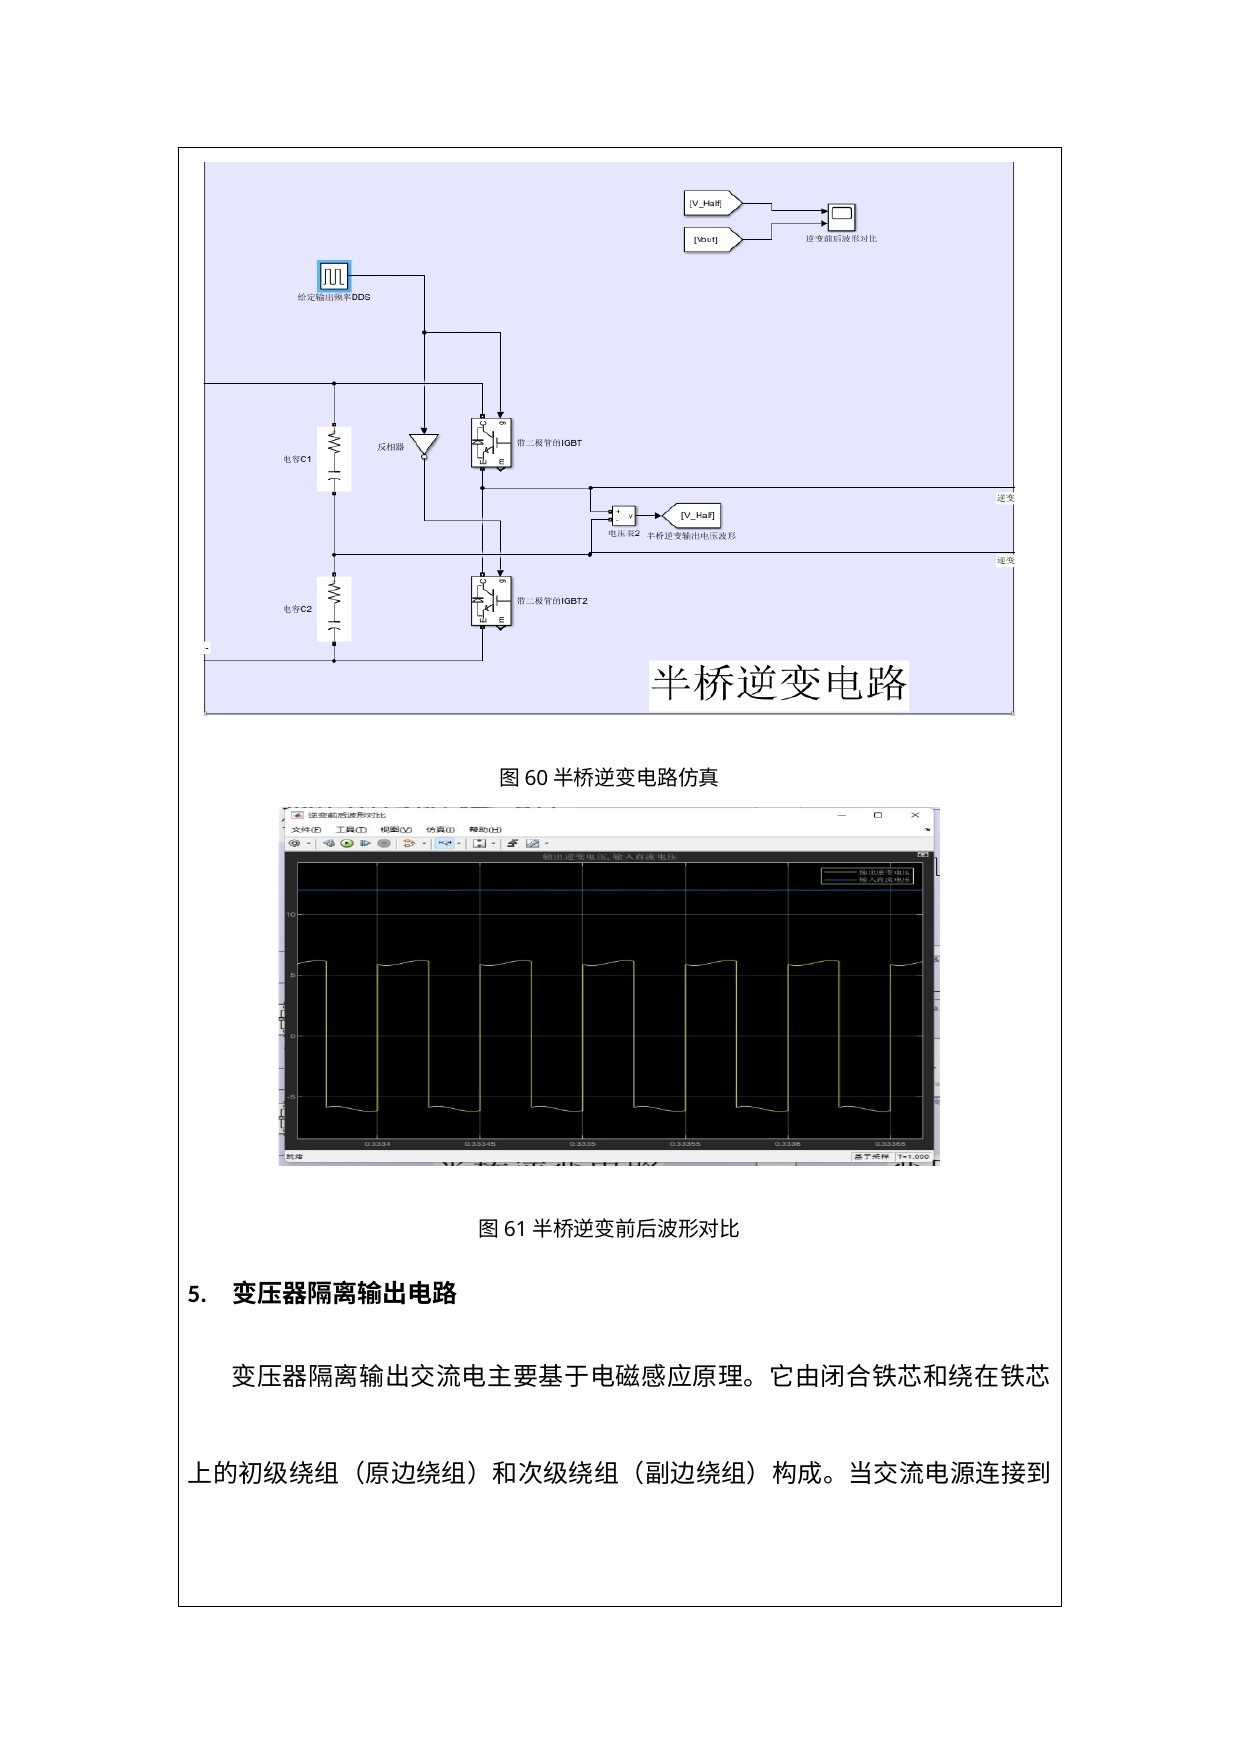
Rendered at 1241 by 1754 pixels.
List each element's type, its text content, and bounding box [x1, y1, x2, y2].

text 图 61 半桥逆变前后波形对比 [187, 1211, 1031, 1244]
list 变压器隔离输出电路 [187, 1259, 1031, 1324]
picture [203, 162, 1015, 716]
text 图 60 半桥逆变电路仿真 [187, 760, 1031, 793]
picture [278, 807, 940, 1166]
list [187, 1342, 1053, 1504]
